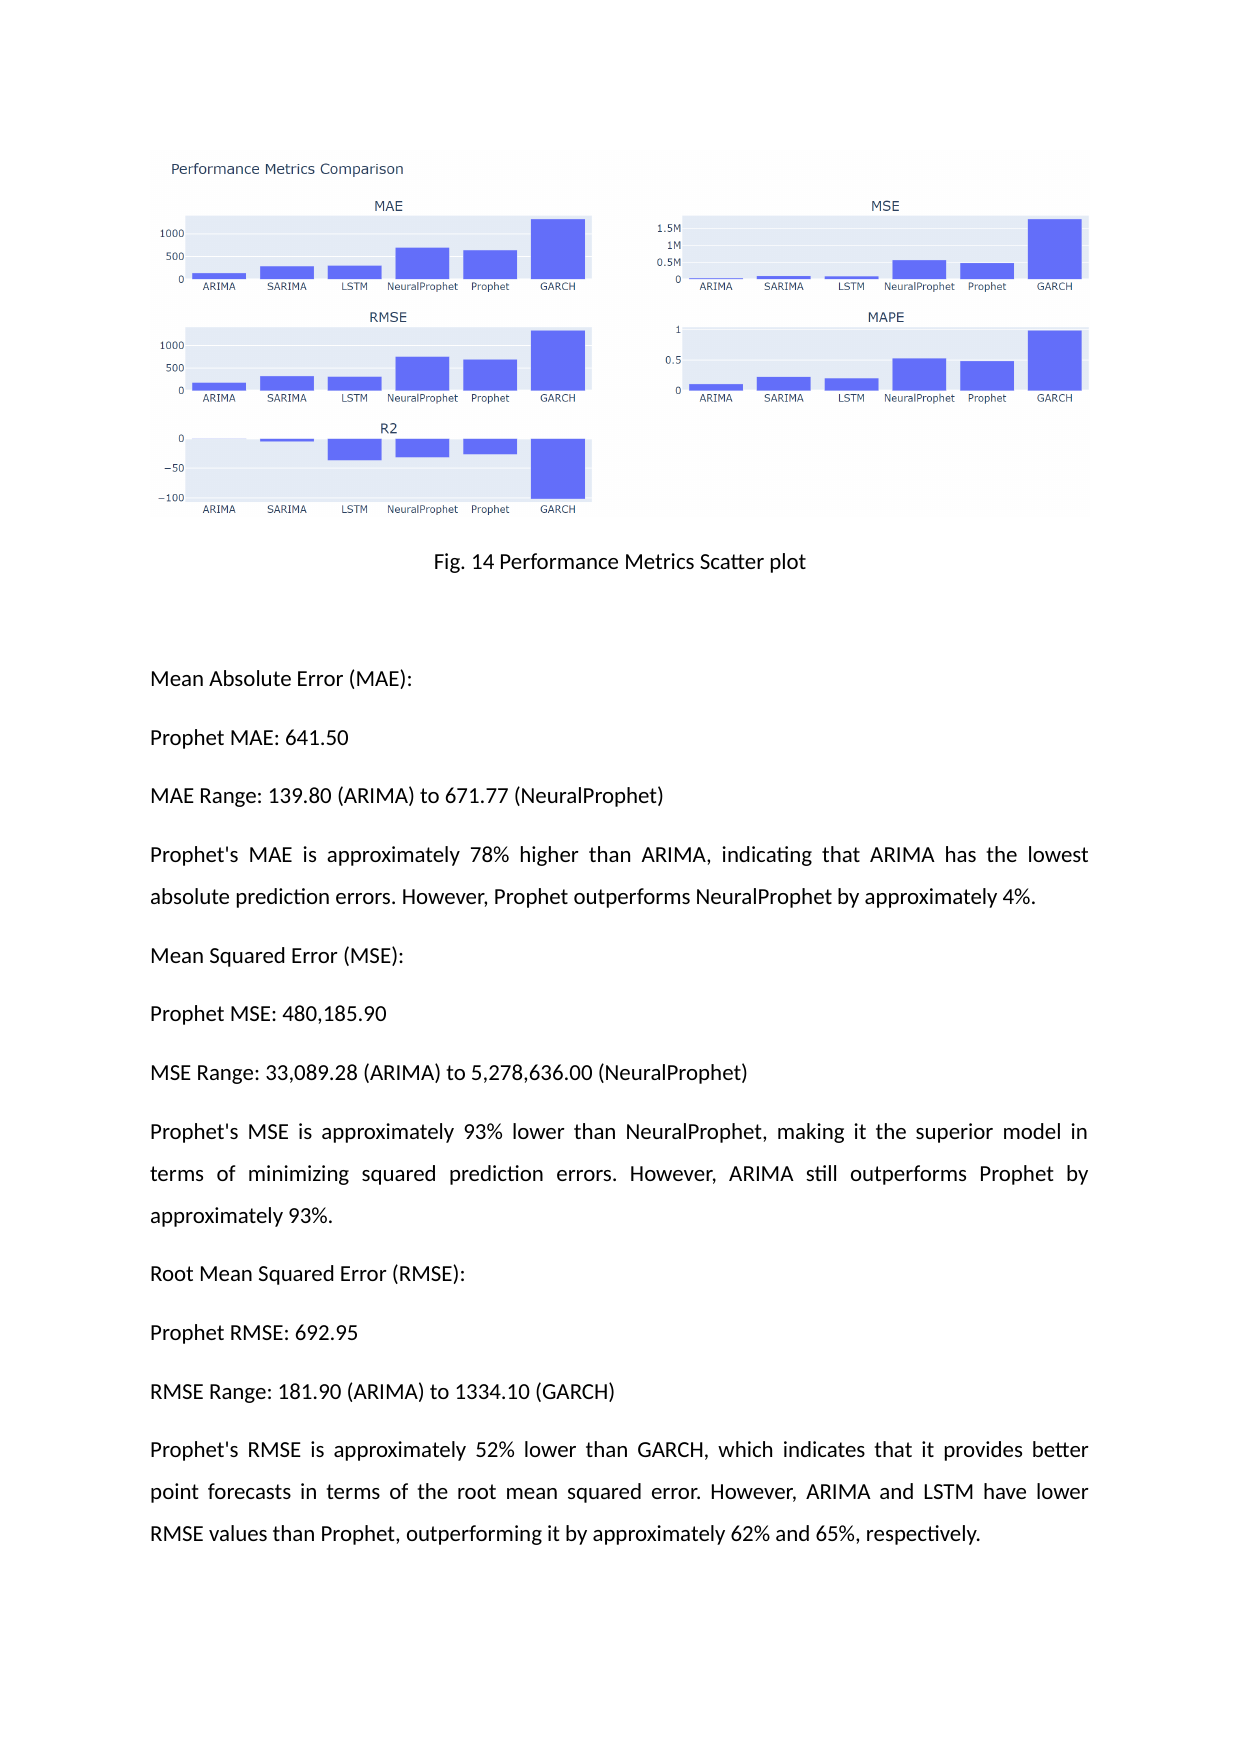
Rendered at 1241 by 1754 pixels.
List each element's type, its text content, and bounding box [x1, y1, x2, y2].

text Fig. 14 Performance Metrics Scatter plot [150, 547, 1090, 575]
text Prophet MSE: 480,185.90 [150, 999, 1090, 1028]
text Root Mean Squared Error (RMSE): [150, 1259, 1090, 1287]
picture [150, 150, 1091, 517]
text Prophet's RMSE is approximately 52% lower than GARCH, which indicates that it provides better point forecasts in terms of the root mean squared error. However, ARIMA and LSTM have lower RMSE values than Prophet, outperforming it by approximately 62% and 65%, respectively. [150, 1435, 1090, 1547]
text Mean Squared Error (MSE): [150, 941, 1090, 969]
text RMSE Range: 181.90 (ARIMA) to 1334.10 (GARCH) [150, 1377, 1090, 1405]
text Prophet's MSE is approximately 93% lower than NeuralProphet, making it the superior model in terms of minimizing squared prediction errors. However, ARIMA still outperforms Prophet by approximately 93%. [150, 1117, 1090, 1229]
text Prophet MAE: 641.50 [150, 723, 1090, 751]
text Prophet's MAE is approximately 78% higher than ARIMA, indicating that ARIMA has the lowest absolute prediction errors. However, Prophet outperforms NeuralProphet by approximately 4%. [150, 840, 1090, 910]
text Mean Absolute Error (MAE): [150, 664, 1090, 692]
text MAE Range: 139.80 (ARIMA) to 671.77 (NeuralProphet) [150, 782, 1090, 810]
text MSE Range: 33,089.28 (ARIMA) to 5,278,636.00 (NeuralProphet) [150, 1058, 1090, 1086]
text Prophet RMSE: 692.95 [150, 1318, 1090, 1346]
